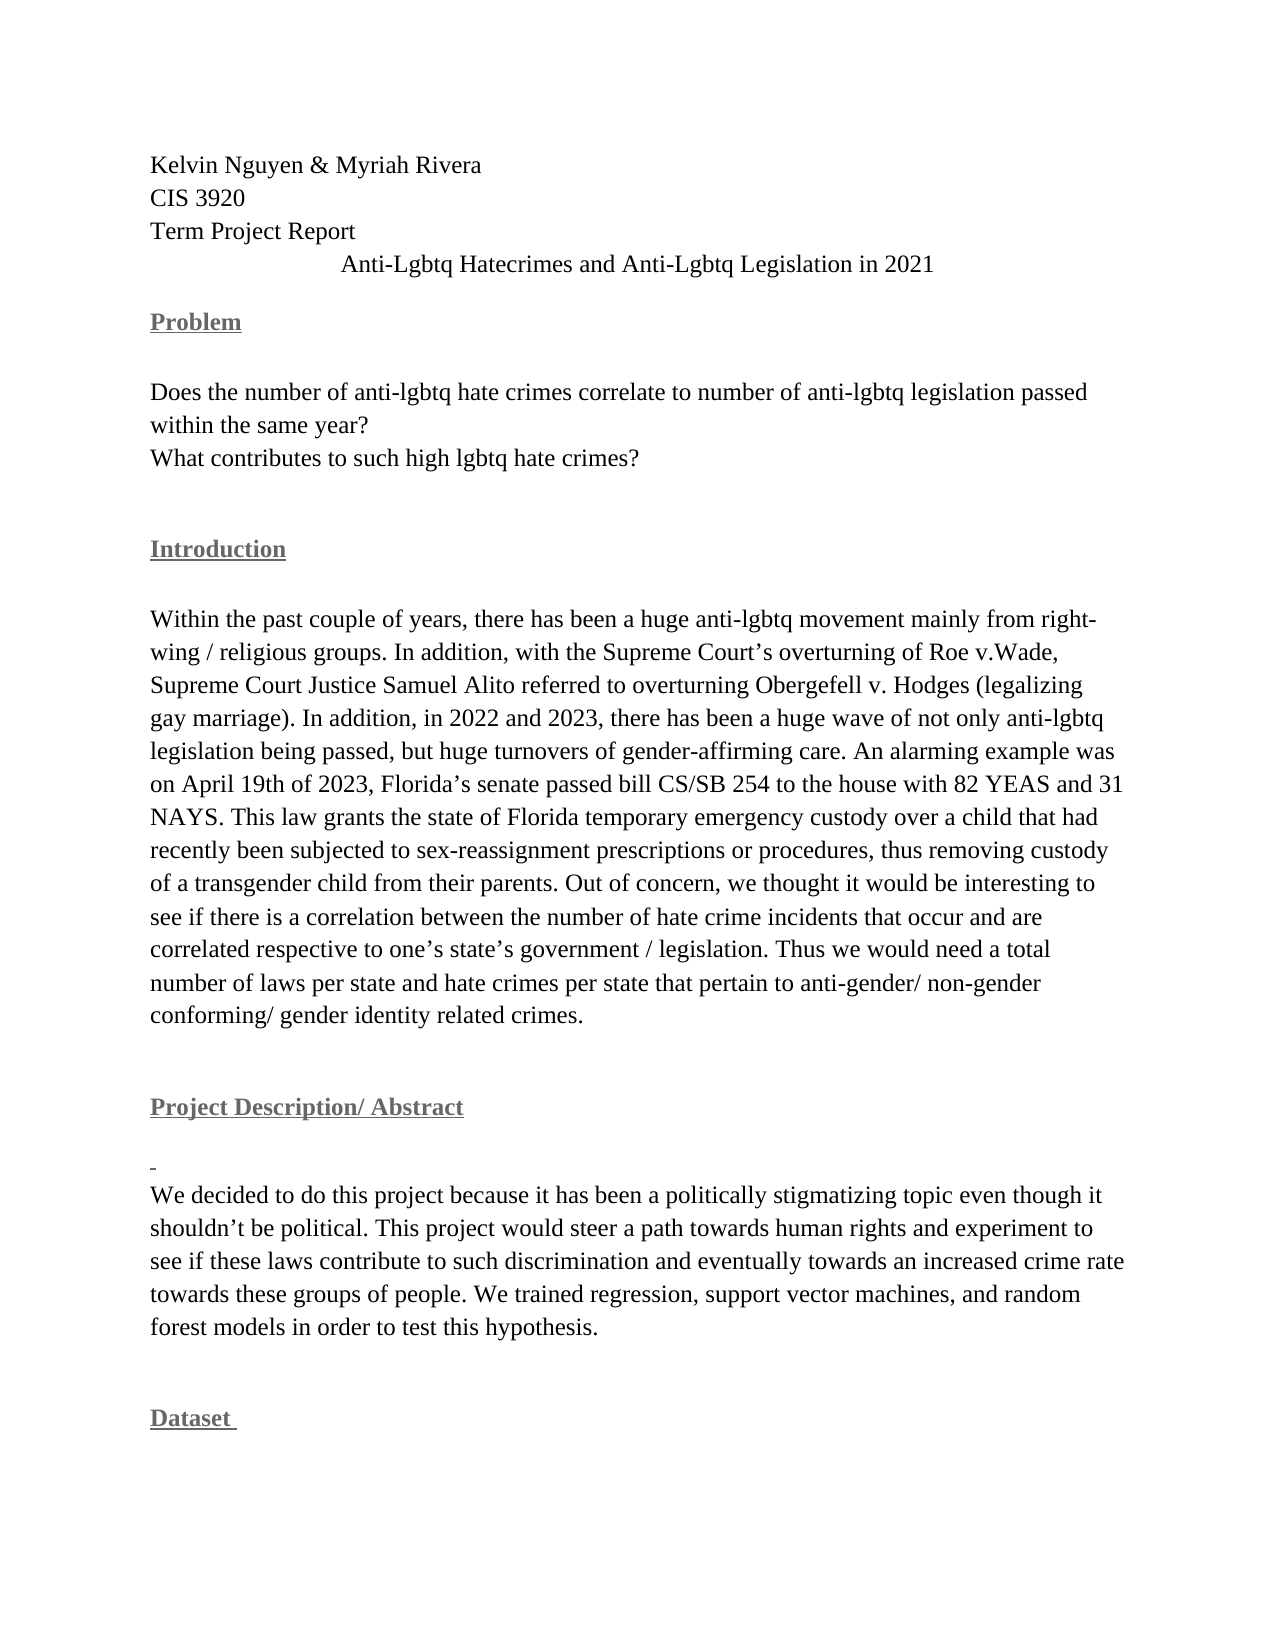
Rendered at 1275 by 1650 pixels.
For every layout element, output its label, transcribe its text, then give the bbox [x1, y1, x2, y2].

text What contributes to such high lgbtq hate crimes? [150, 443, 1125, 472]
text Anti-Lgbtq Hatecrimes and Anti-Lgbtq Legislation in 2021 [150, 249, 1125, 278]
text Within the past couple of years, there has been a huge anti-lgbtq movement mainly from right-wing / religious groups. In addition, with the Supreme Court’s overturning of Roe v.Wade, Supreme Court Justice Samuel Alito referred to overturning Obergefell v. Hodges (legalizing gay marriage). In addition, in 2022 and 2023, there has been a huge wave of not only anti-lgbtq legislation being passed, but huge turnovers of gender-affirming care. An alarming example was on April 19th of 2023, Florida’s senate passed bill CS/SB 254 to the house with 82 YEAS and 31 NAYS. This law grants the state of Florida temporary emergency custody over a child that had recently been subjected to sex-reassignment prescriptions or procedures, thus removing custody of a transgender child from their parents. Out of concern, we thought it would be interesting to see if there is a correlation between the number of hate crime incidents that occur and are correlated respective to one’s state’s government / legislation. Thus we would need a total number of laws per state and hate crimes per state that pertain to anti-gender/ non-gender conforming/ gender identity related crimes. [150, 604, 1125, 1029]
subtitle Problem [150, 307, 1125, 336]
subtitle Dataset [150, 1403, 1125, 1432]
text Kelvin Nguyen & Myriah Rivera [150, 150, 1125, 179]
text Term Project Report [150, 216, 1125, 245]
subtitle Project Description/ Abstract [150, 1092, 1125, 1120]
text CIS 3920 [150, 183, 1125, 212]
text We decided to do this project because it has been a politically stigmatizing topic even though it shouldn’t be political. This project would steer a path towards human rights and experiment to see if these laws contribute to such discrimination and eventually towards an increased crime rate towards these groups of people. We trained regression, support vector machines, and random forest models in order to test this hypothesis. [150, 1180, 1125, 1341]
text Does the number of anti-lgbtq hate crimes correlate to number of anti-lgbtq legislation passed within the same year? [150, 377, 1125, 439]
subtitle Introduction [150, 534, 1125, 563]
